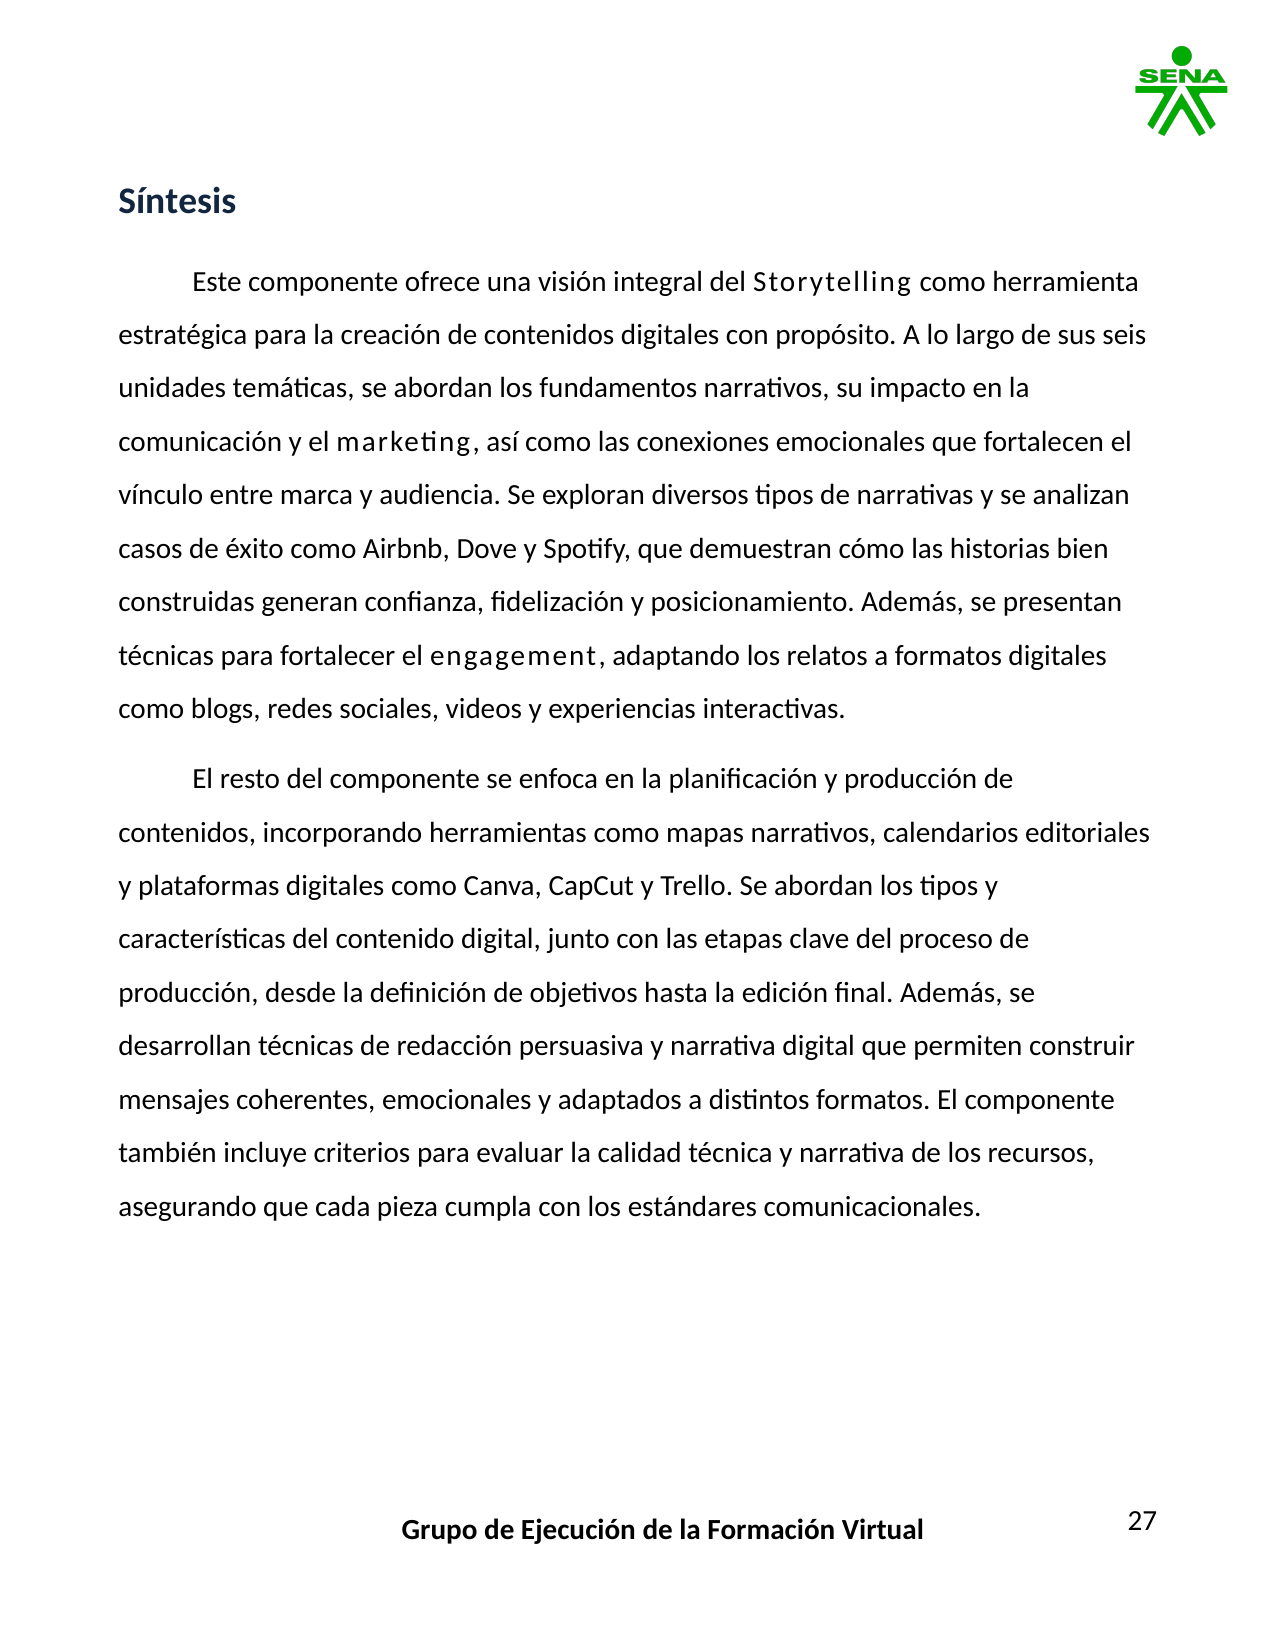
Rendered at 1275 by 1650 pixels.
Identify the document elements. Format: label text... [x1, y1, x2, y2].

text El resto del componente se enfoca en la planificación y producción de contenidos, incorporando herramientas como mapas narrativos, calendarios editoriales y plataformas digitales como Canva, CapCut y Trello. Se abordan los tipos y características del contenido digital, junto con las etapas clave del proceso de producción, desde la definición de objetivos hasta la edición final. Además, se desarrollan técnicas de redacción persuasiva y narrativa digital que permiten construir mensajes coherentes, emocionales y adaptados a distintos formatos. El componente también incluye criterios para evaluar la calidad técnica y narrativa de los recursos, asegurando que cada pieza cumpla con los estándares comunicacionales. [118, 760, 1157, 1223]
text Este componente ofrece una visión integral del Storytelling como herramienta estratégica para la creación de contenidos digitales con propósito. A lo largo de sus seis unidades temáticas, se abordan los fundamentos narrativos, su impacto en la comunicación y el marketing, así como las conexiones emocionales que fortalecen el vínculo entre marca y audiencia. Se exploran diversos tipos de narrativas y se analizan casos de éxito como Airbnb, Dove y Spotify, que demuestran cómo las historias bien construidas generan confianza, fidelización y posicionamiento. Además, se presentan técnicas para fortalecer el engagement, adaptando los relatos a formatos digitales como blogs, redes sociales, videos y experiencias interactivas. [118, 263, 1157, 726]
picture [1135, 46, 1228, 136]
text Síntesis [118, 177, 1157, 223]
